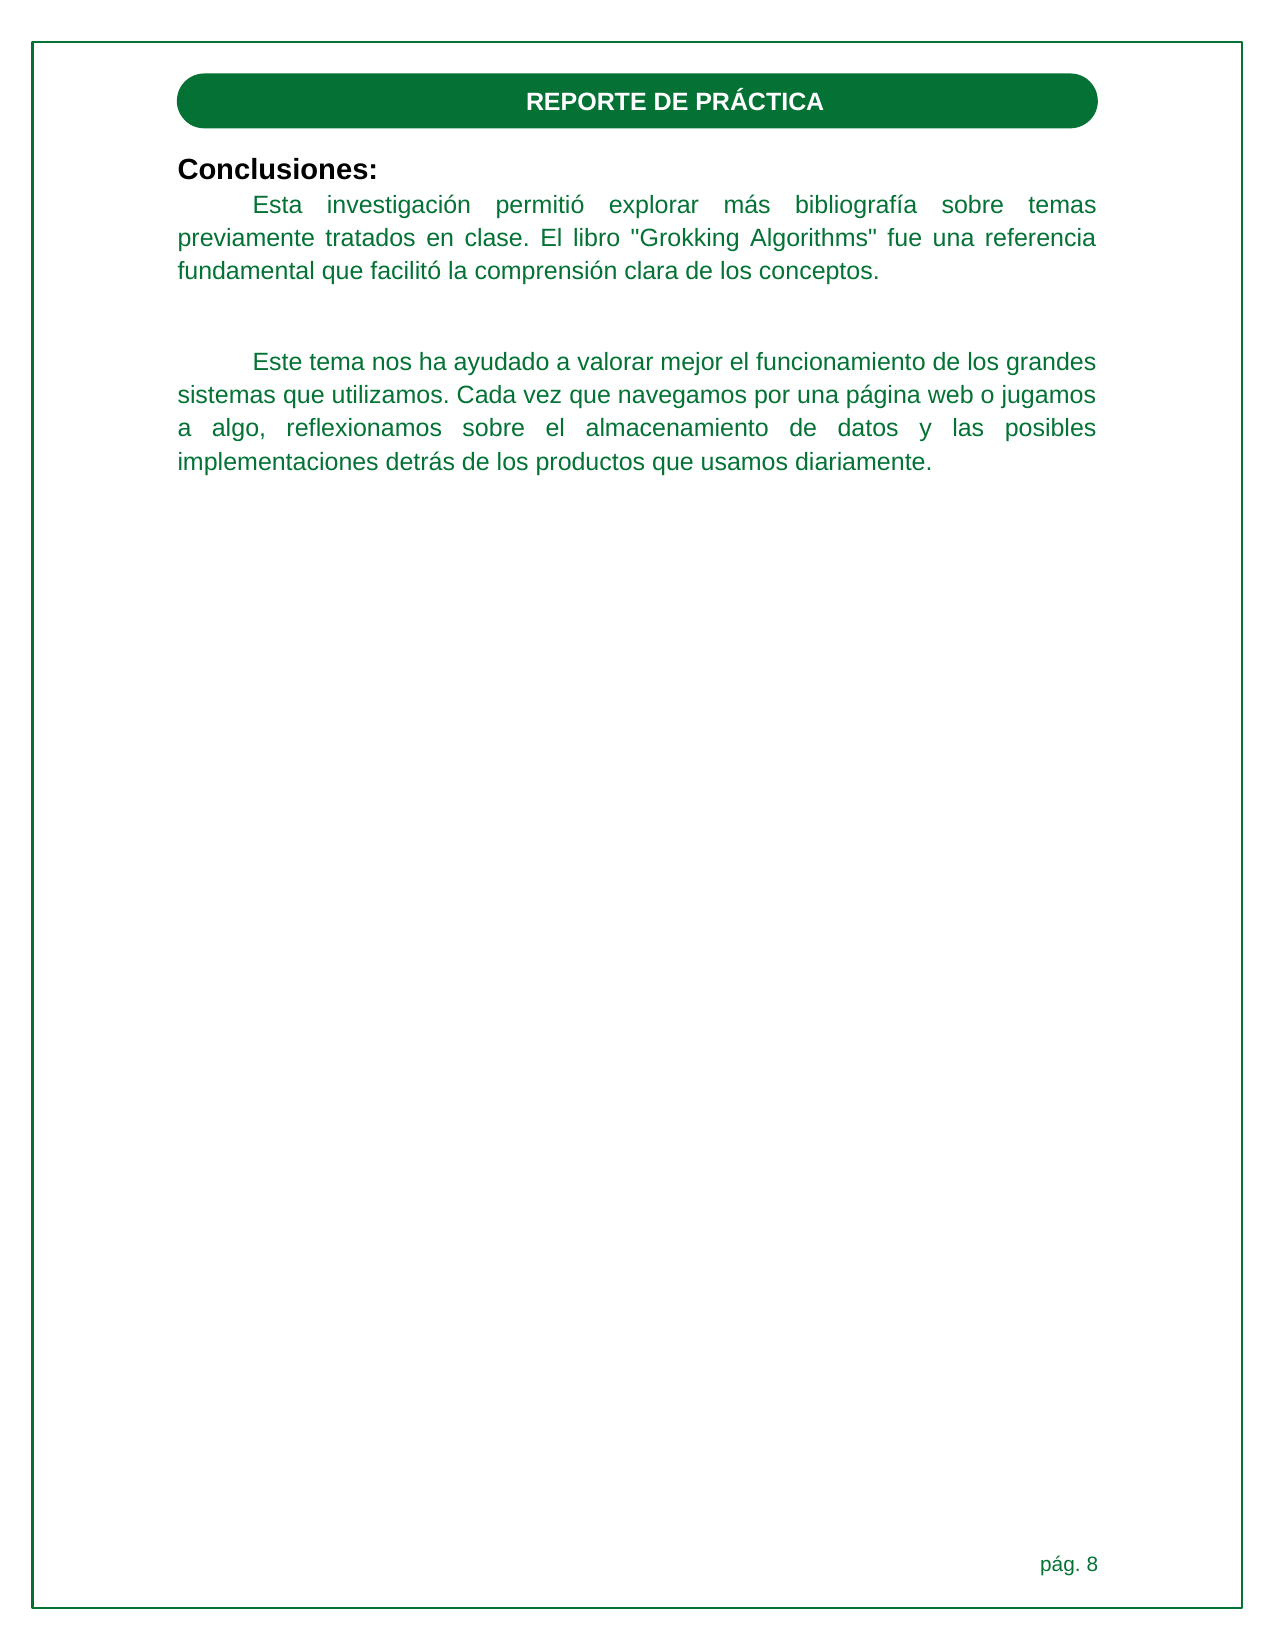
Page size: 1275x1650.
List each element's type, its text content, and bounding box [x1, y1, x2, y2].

text Este tema nos ha ayudado a valorar mejor el funcionamiento de los grandes sistemas que utilizamos. Cada vez que navegamos por una página web o jugamos a algo, reflexionamos sobre el almacenamiento de datos y las posibles implementaciones detrás de los productos que usamos diariamente. [177, 347, 1098, 475]
text Esta investigación permitió explorar más bibliografía sobre temas previamente tratados en clase. El libro "Grokking Algorithms" fue una referencia fundamental que facilitó la comprensión clara de los conceptos. [177, 190, 1098, 285]
subtitle Conclusiones: [177, 152, 1098, 185]
